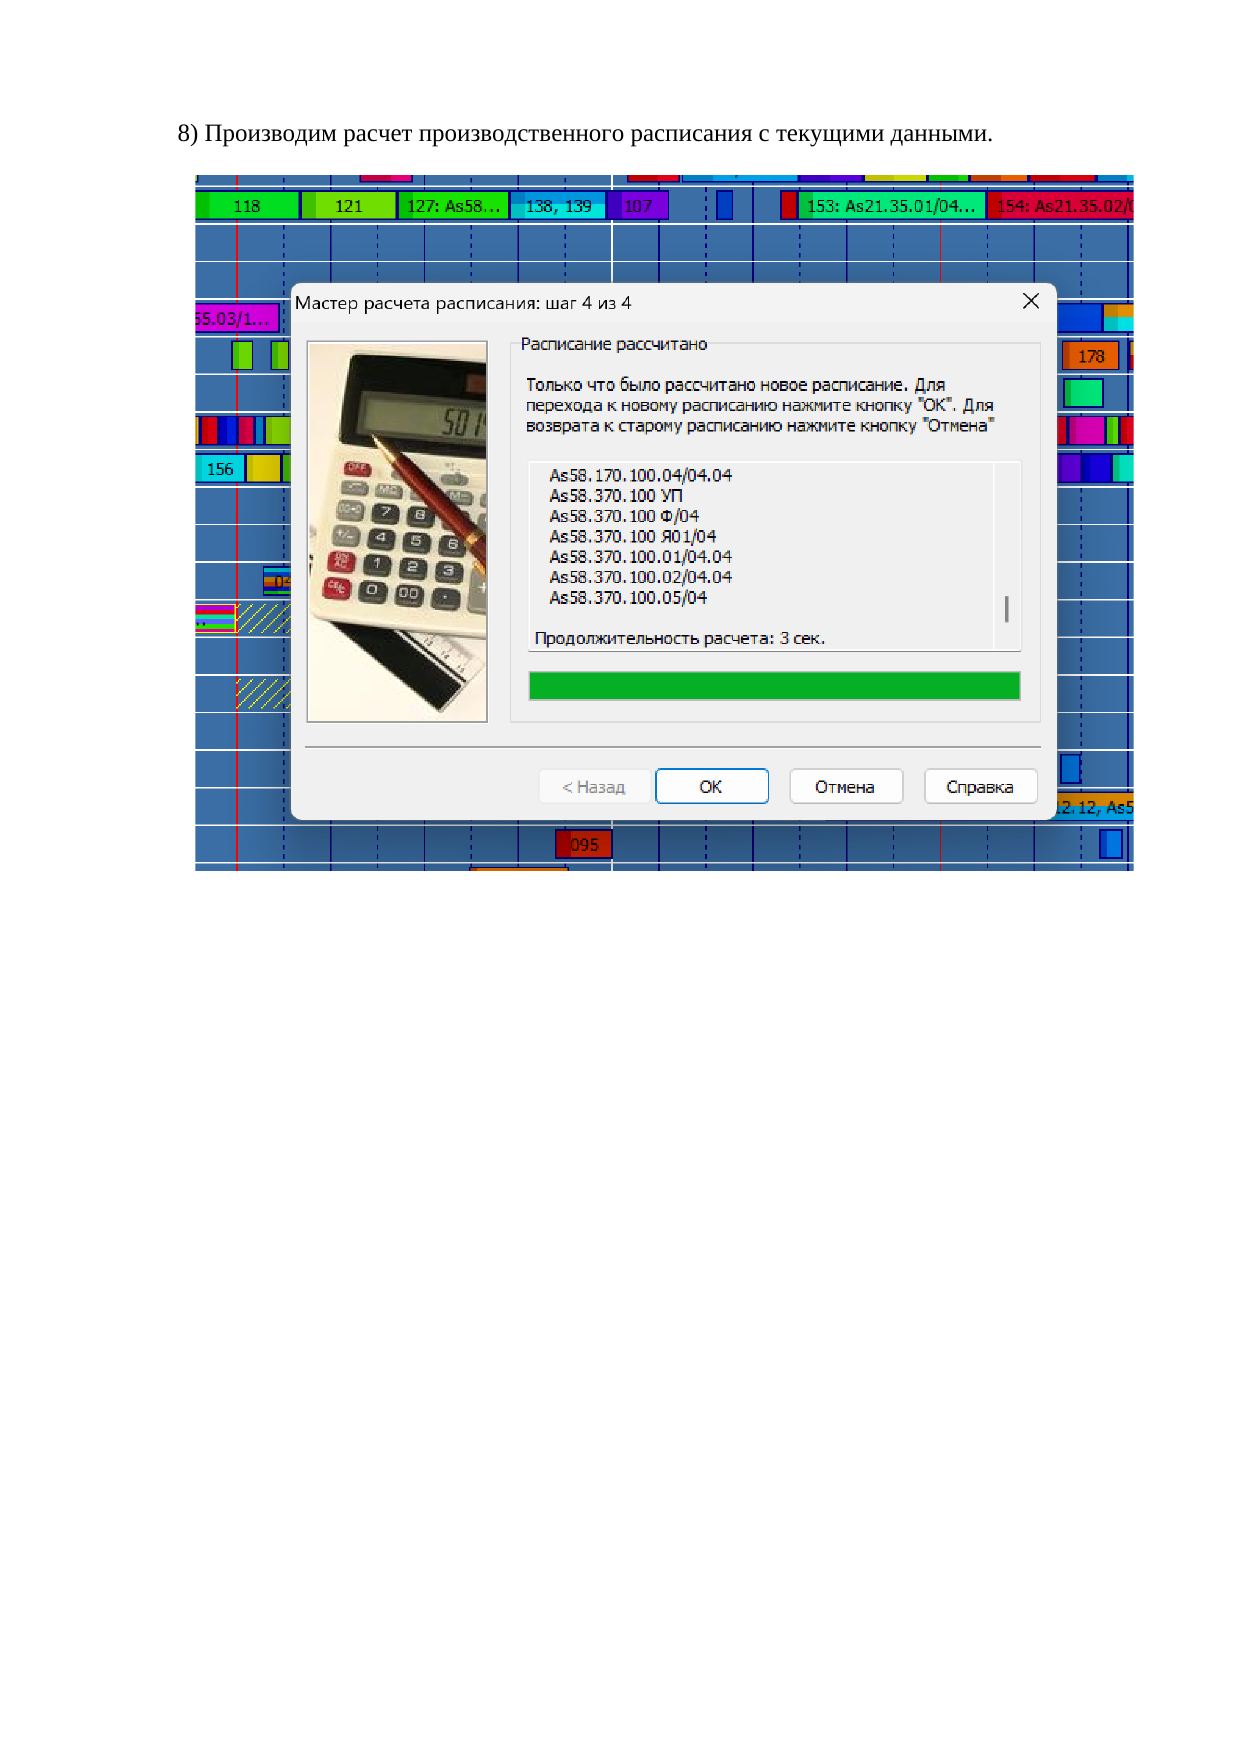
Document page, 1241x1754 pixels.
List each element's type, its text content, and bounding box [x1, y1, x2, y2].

text 8) Производим расчет производственного расписания с текущими данными. [177, 118, 1152, 147]
picture [195, 175, 1134, 871]
